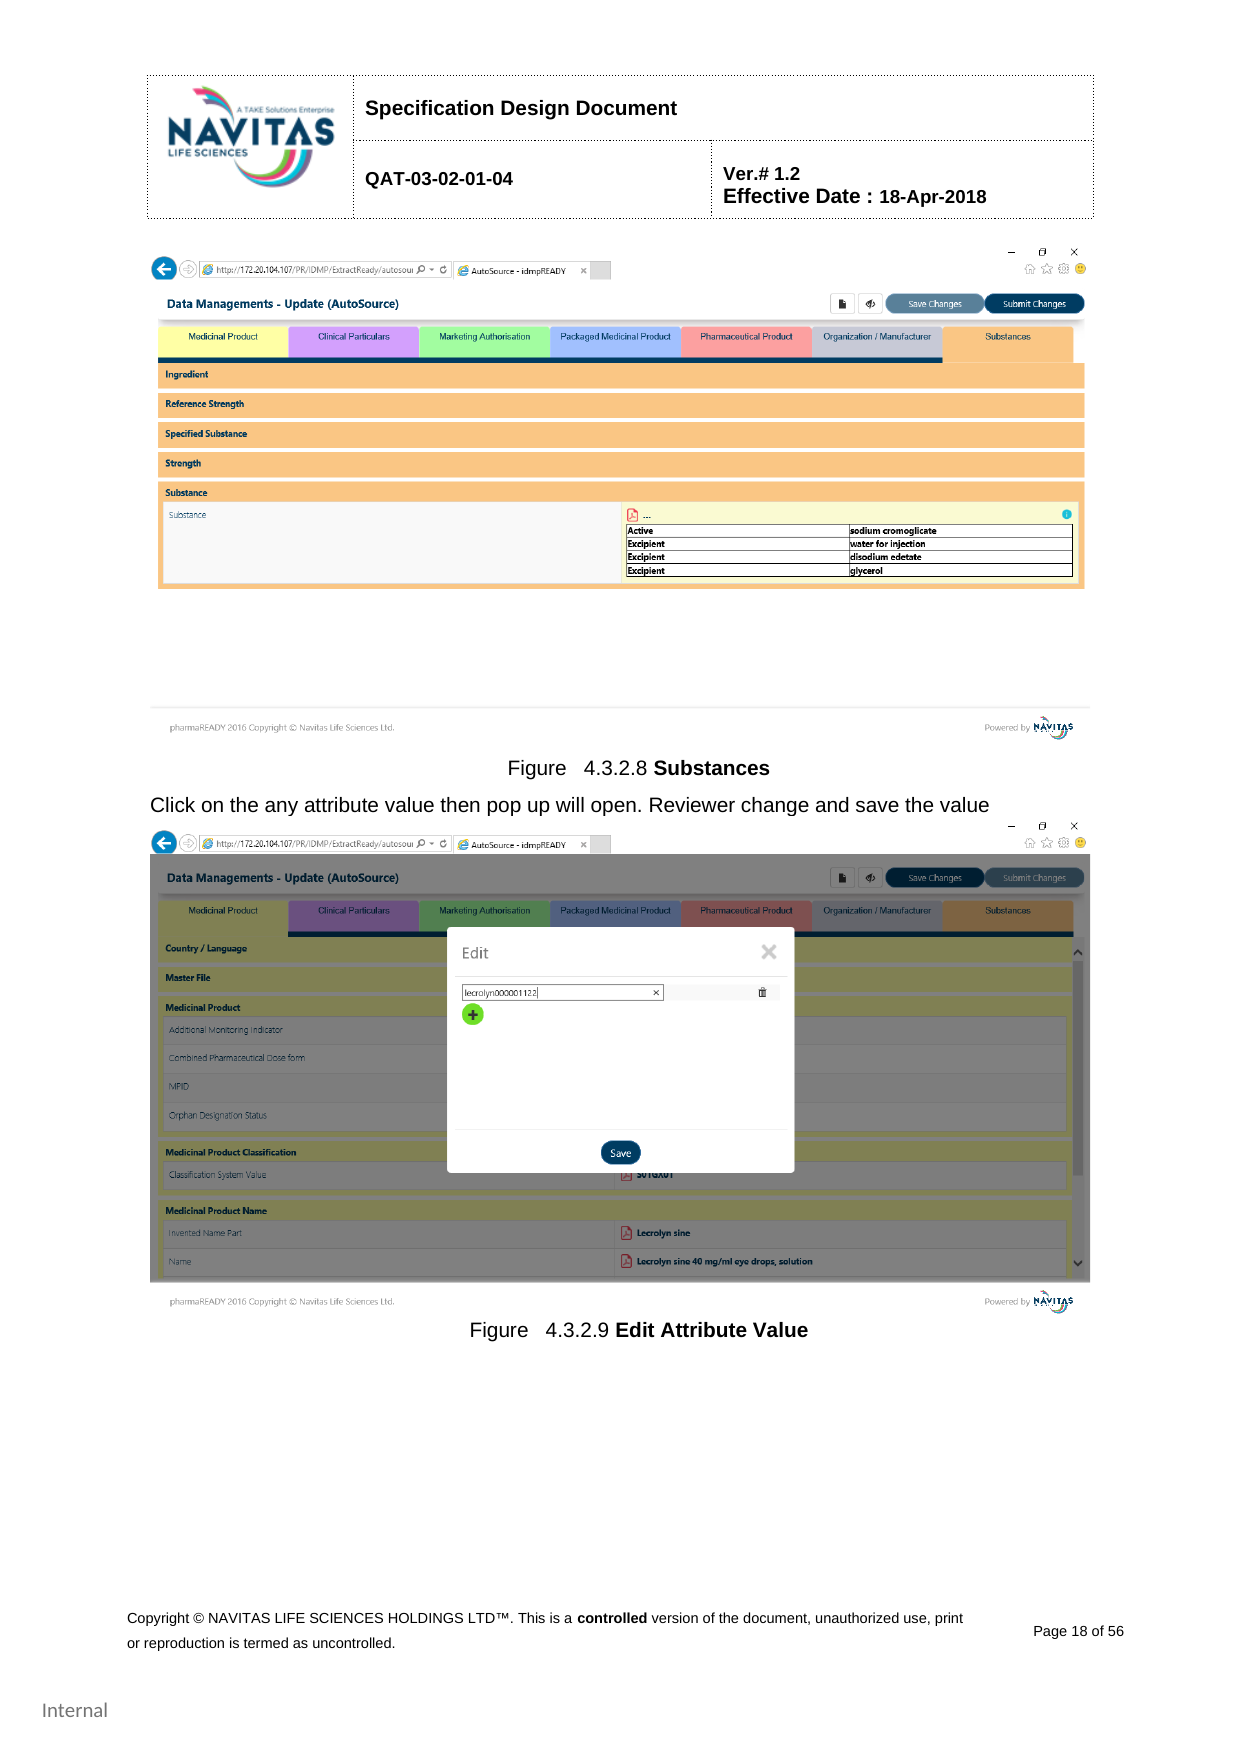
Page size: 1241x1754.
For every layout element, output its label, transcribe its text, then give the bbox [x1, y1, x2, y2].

picture [150, 816, 1091, 1318]
text Figure 4.3.2.8 Substances [187, 756, 1090, 780]
text Click on the any attribute value then pop up will open. Reviewer change and save the value [150, 793, 1090, 816]
text Figure 4.3.2.9 Edit Attribute Value [187, 1318, 1090, 1342]
picture [150, 242, 1091, 744]
picture [157, 82, 342, 194]
